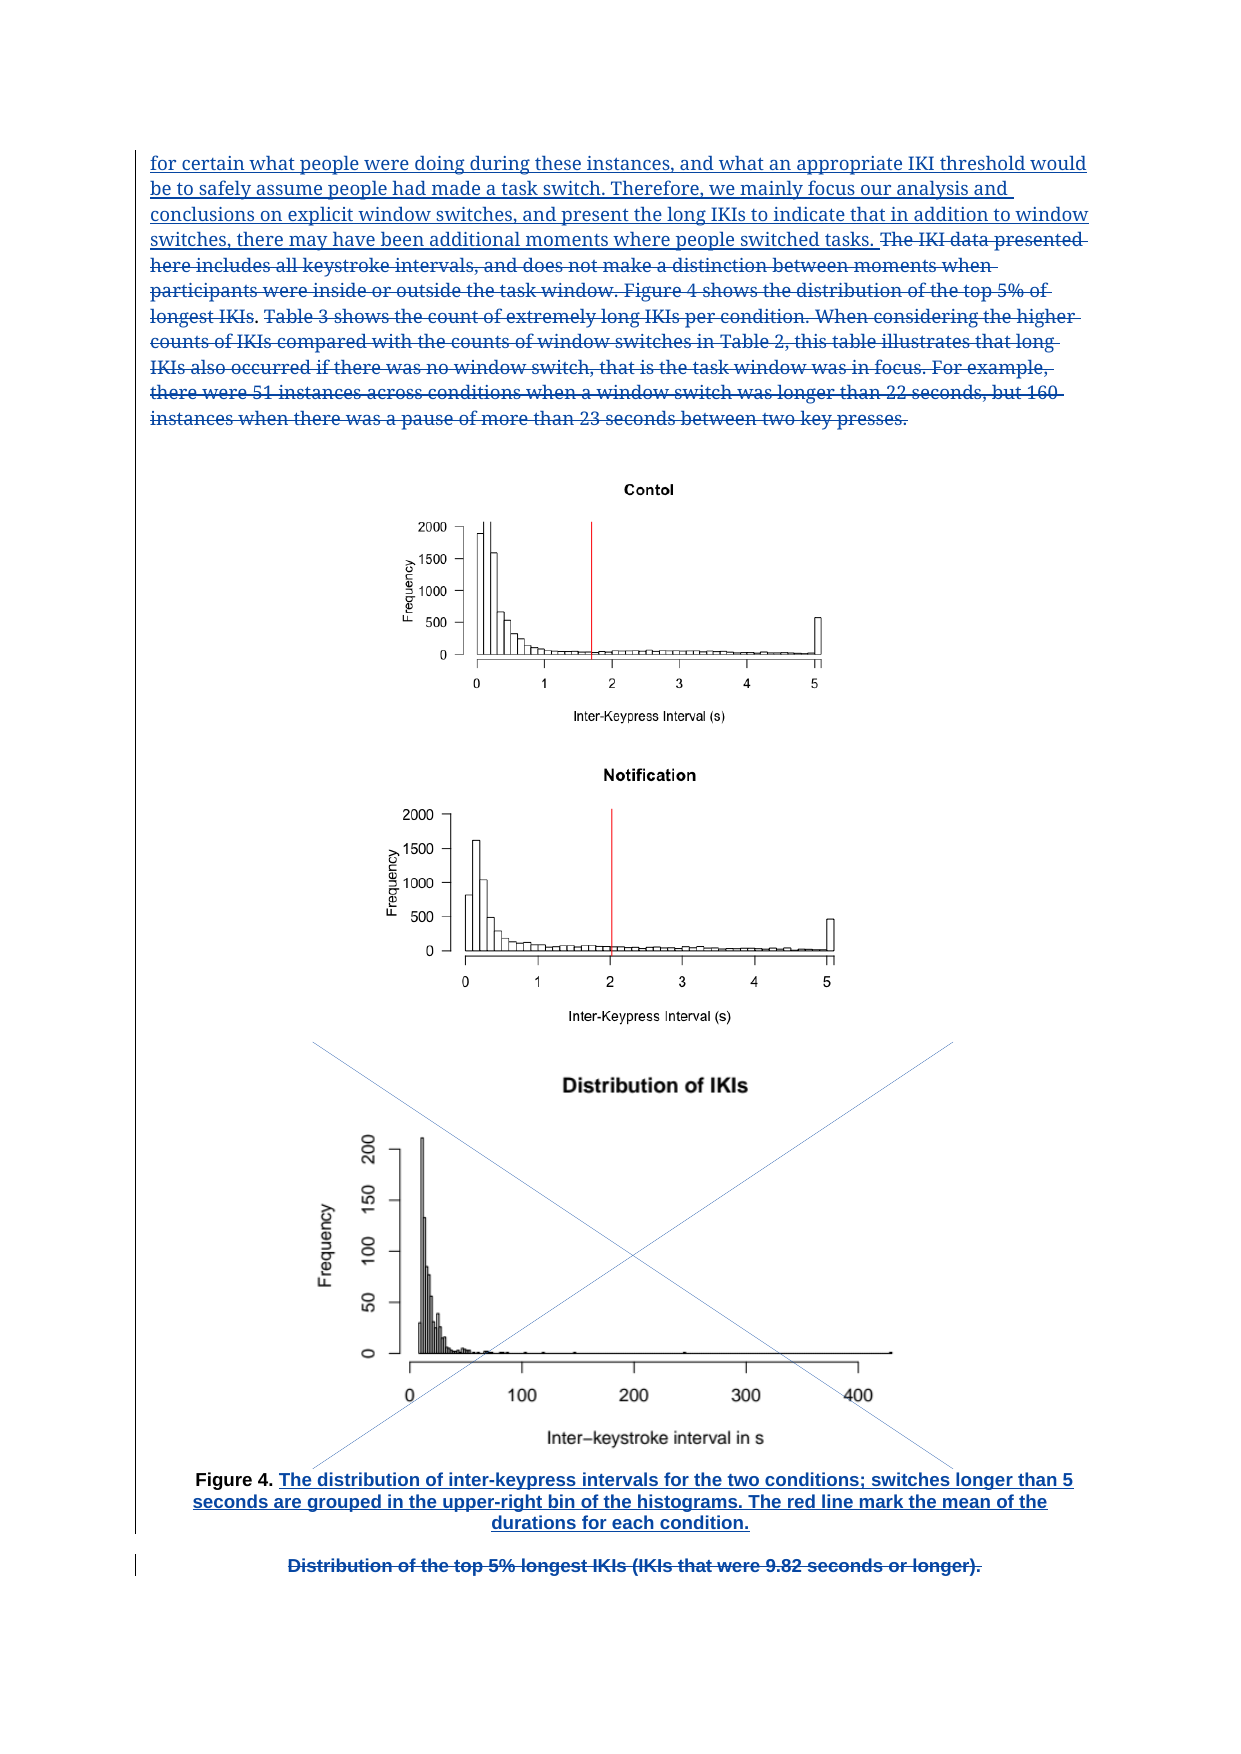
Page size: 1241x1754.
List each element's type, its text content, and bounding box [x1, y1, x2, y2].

picture [382, 456, 884, 1042]
text Figure . [150, 1469, 1090, 1534]
text Figure 5Table 3 [150, 150, 1090, 431]
